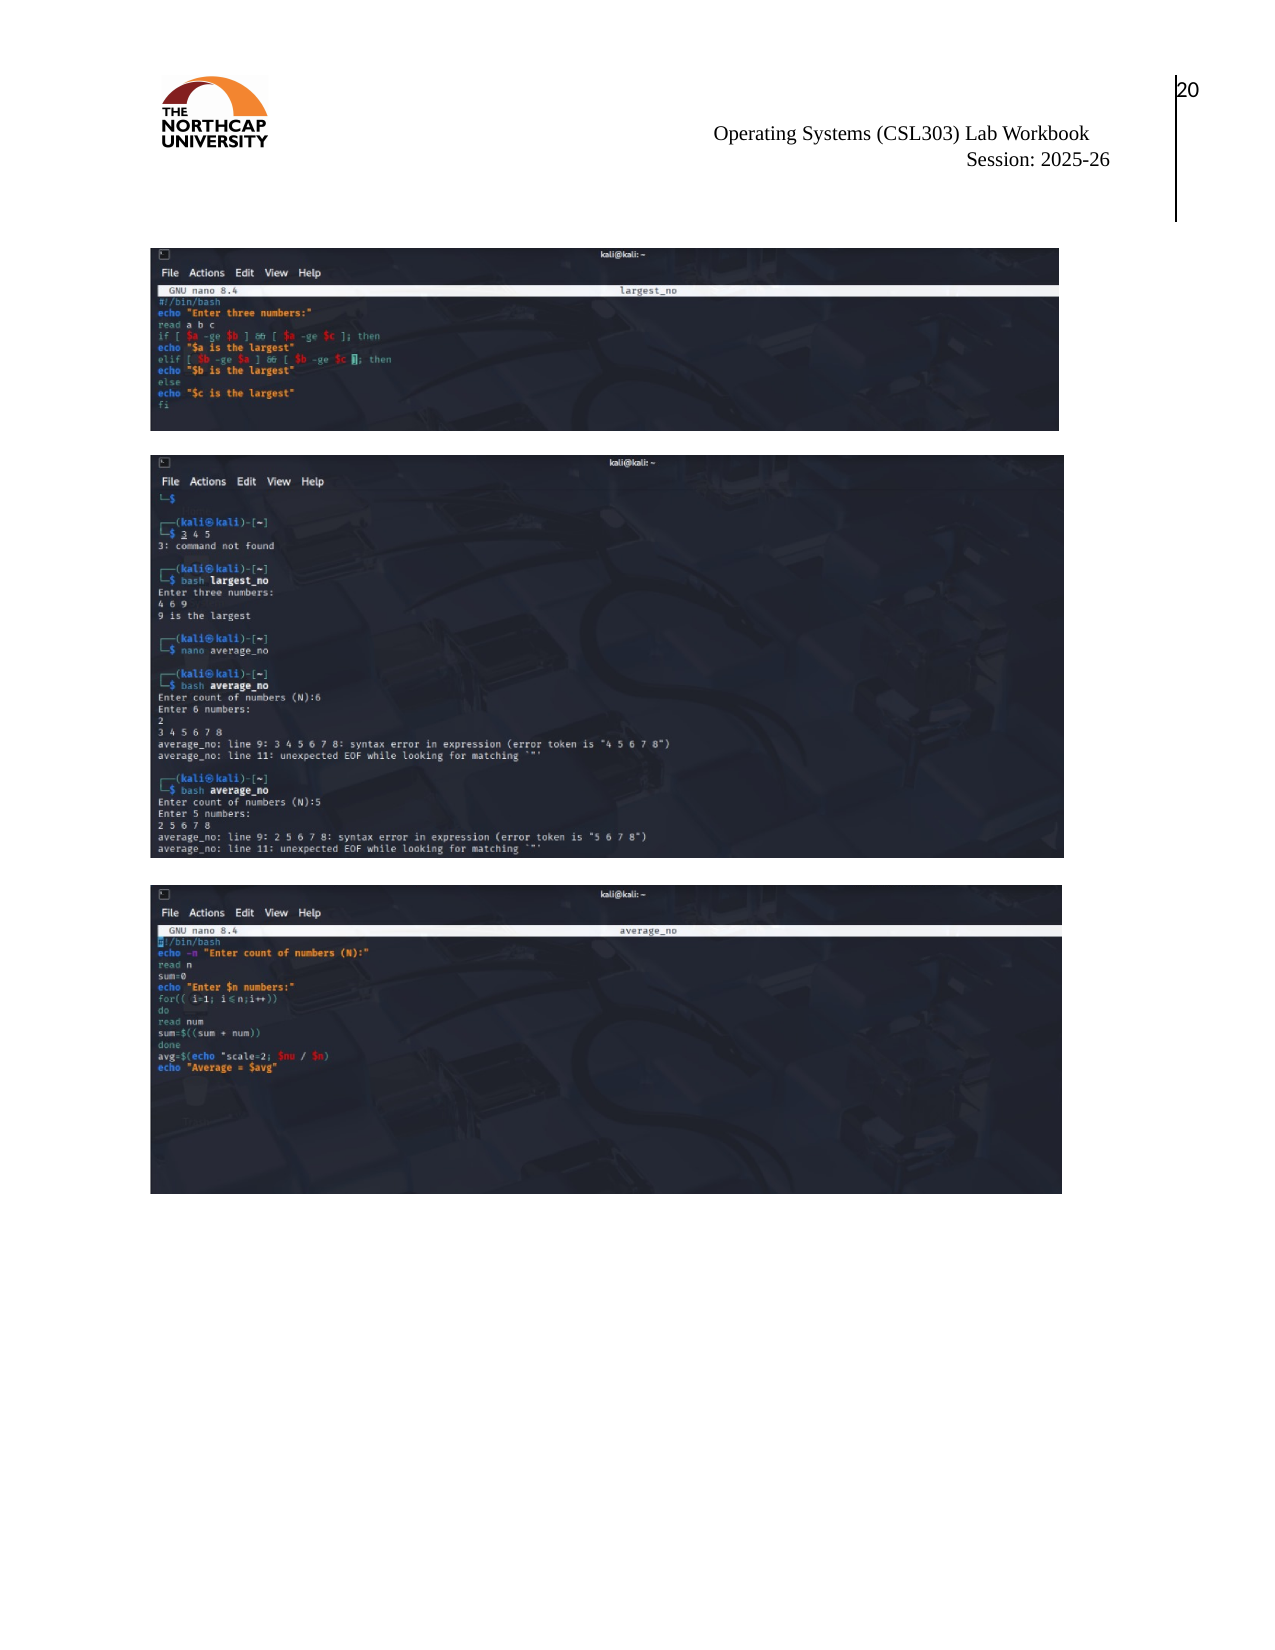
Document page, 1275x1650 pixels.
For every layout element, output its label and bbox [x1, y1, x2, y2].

picture [161, 75, 269, 150]
picture [150, 247, 1059, 431]
picture [150, 884, 1062, 1194]
picture [150, 454, 1064, 858]
